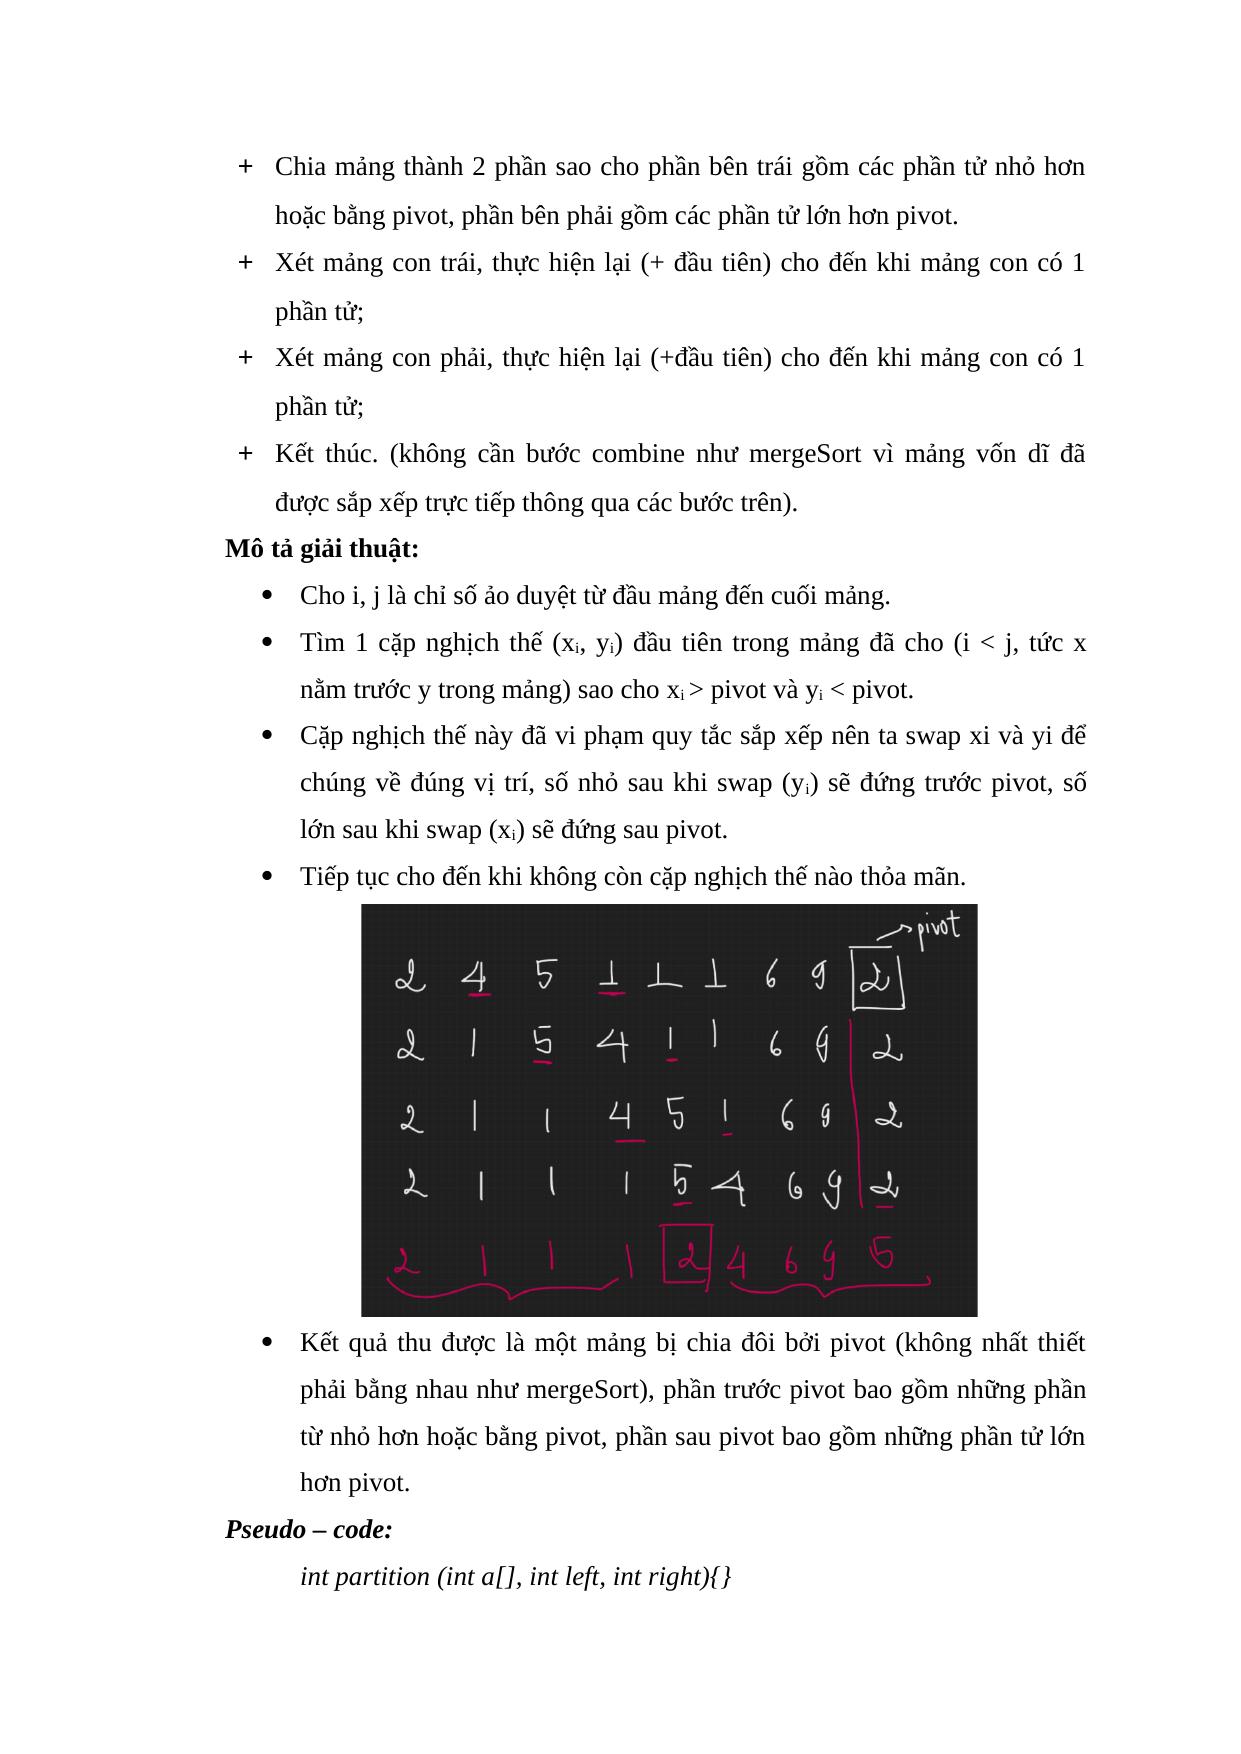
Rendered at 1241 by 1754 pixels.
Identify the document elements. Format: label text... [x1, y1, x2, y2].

list Cặp nghịch thế này đã vi phạm quy tắc sắp xếp nên ta swap xi và yi để chúng về đúng vị trí, số nhỏ sau khi swap (yi) sẽ đứng trước pivot, số lớn sau khi swap (xi) sẽ đứng sau pivot. [262, 719, 1087, 844]
text Mô tả giải thuật: [225, 532, 1087, 564]
list int partition (int a[], int left, int right){} [225, 1560, 1087, 1591]
list Kết quả thu được là một mảng bị chia đôi bởi pivot (không nhất thiết phải bằng nhau như mergeSort), phần trước pivot bao gồm những phần từ nhỏ hơn hoặc bằng pivot, phần sau pivot bao gồm những phần tử lớn hơn pivot. [262, 1326, 1087, 1498]
list Tìm 1 cặp nghịch thế (xi, yi) đầu tiên trong mảng đã cho (i < j, tức x nằm trước y trong mảng) sao cho xi > pivot và yi < pivot. [262, 626, 1087, 704]
list Xét mảng con trái, thực hiện lại (+ đầu tiên) cho đến khi mảng con có 1 phần tử; [237, 246, 1087, 326]
list Tiếp tục cho đến khi không còn cặp nghịch thế nào thỏa mãn. [262, 859, 1087, 891]
list Pseudo – code: [225, 1513, 1087, 1544]
list Cho i, j là chỉ số ảo duyệt từ đầu mảng đến cuối mảng. [262, 579, 1087, 610]
list Xét mảng con phải, thực hiện lại (+đầu tiên) cho đến khi mảng con có 1 phần tử; [237, 341, 1087, 421]
list Chia mảng thành 2 phần sao cho phần bên trái gồm các phần tử nhỏ hơn hoặc bằng pivot, phần bên phải gồm các phần tử lớn hơn pivot. [237, 150, 1087, 230]
picture [361, 904, 978, 1317]
list Kết thúc. (không cần bước combine như mergeSort vì mảng vốn dĩ đã được sắp xếp trực tiếp thông qua các bước trên). [237, 437, 1087, 517]
